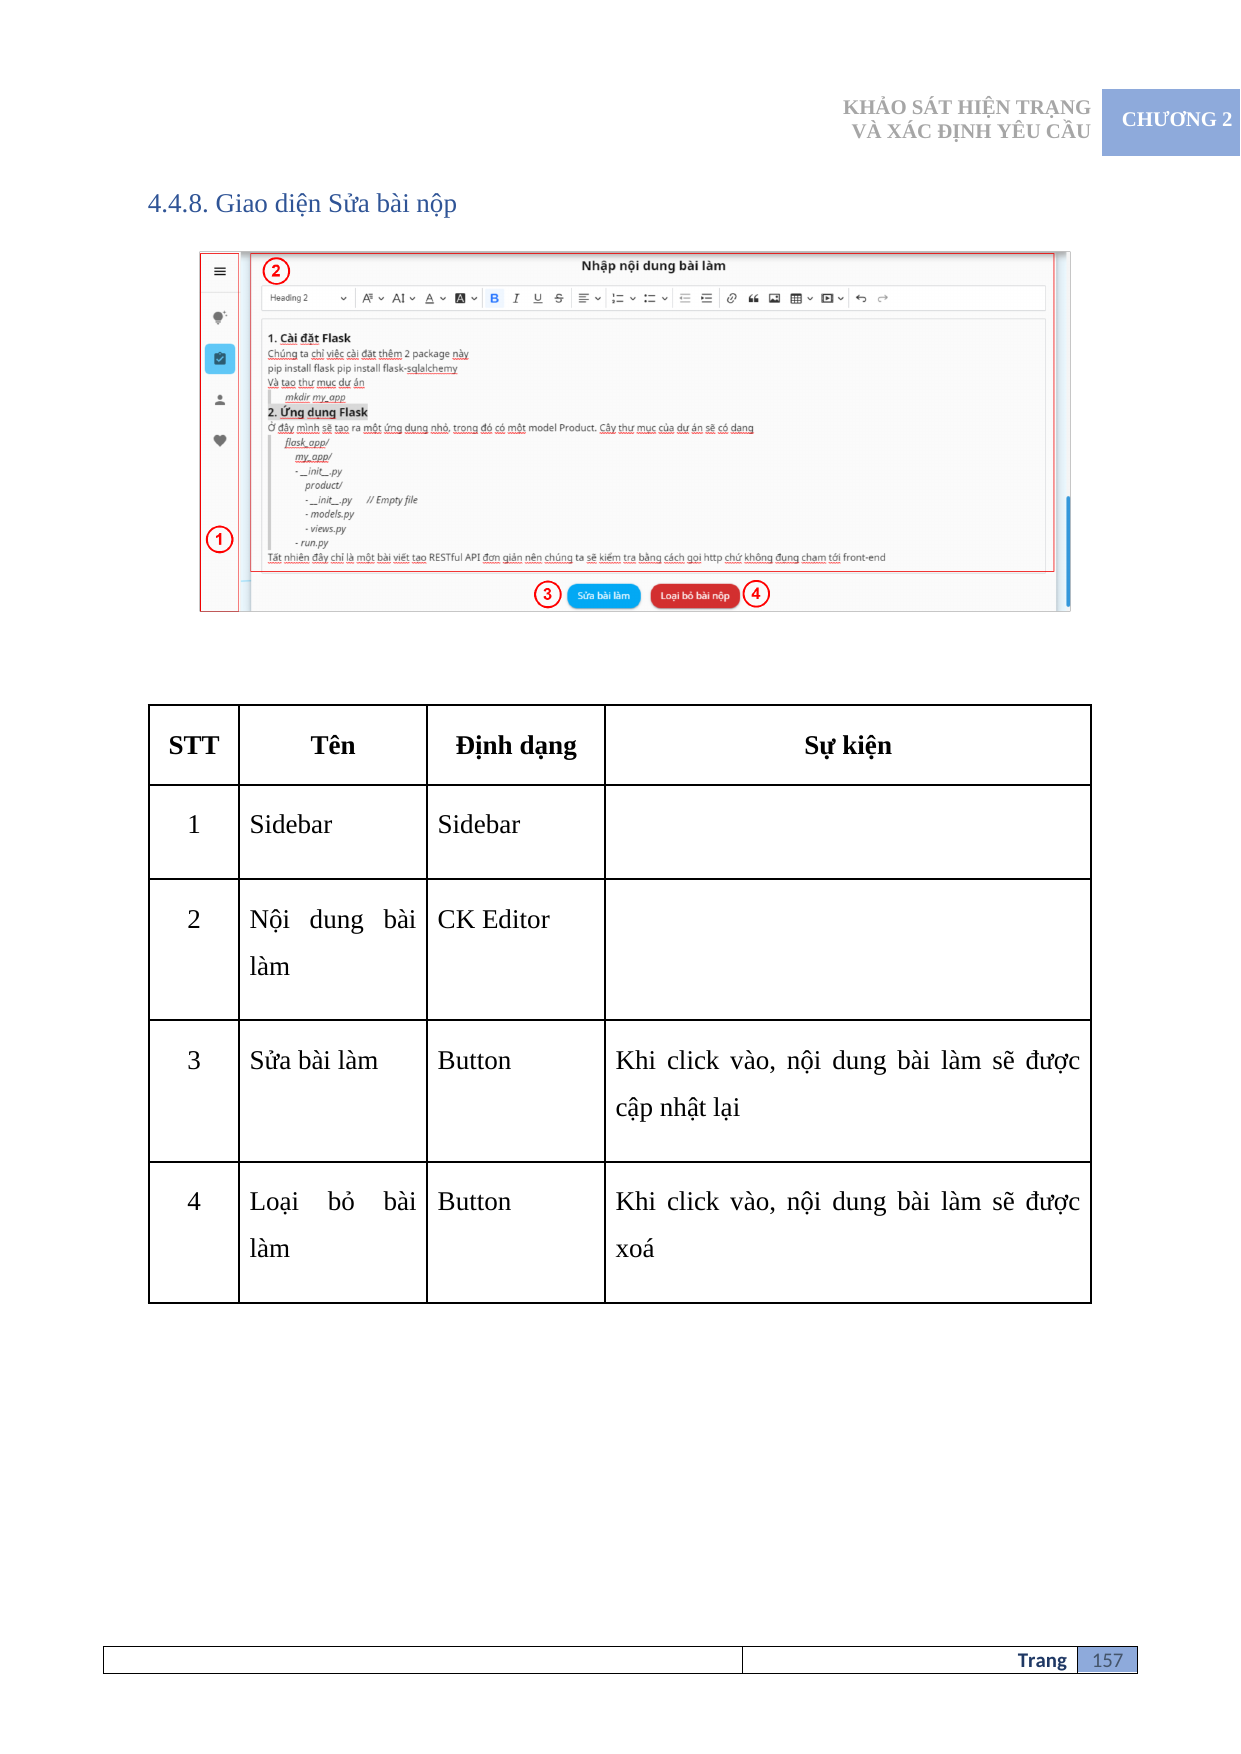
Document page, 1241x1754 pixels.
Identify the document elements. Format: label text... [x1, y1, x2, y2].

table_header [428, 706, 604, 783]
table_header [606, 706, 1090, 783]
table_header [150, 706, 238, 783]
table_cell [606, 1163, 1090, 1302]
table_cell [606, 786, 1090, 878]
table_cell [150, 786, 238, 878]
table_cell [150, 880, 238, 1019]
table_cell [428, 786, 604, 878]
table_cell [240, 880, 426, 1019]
picture [193, 245, 1077, 618]
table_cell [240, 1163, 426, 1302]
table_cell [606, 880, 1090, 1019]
subtitle 4.4.8. Giao diện Sửa bài nộp [148, 187, 1122, 218]
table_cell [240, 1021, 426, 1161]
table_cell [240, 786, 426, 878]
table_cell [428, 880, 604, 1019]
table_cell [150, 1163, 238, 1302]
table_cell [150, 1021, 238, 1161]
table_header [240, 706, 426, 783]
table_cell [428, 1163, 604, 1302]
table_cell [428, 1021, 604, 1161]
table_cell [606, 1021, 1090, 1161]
